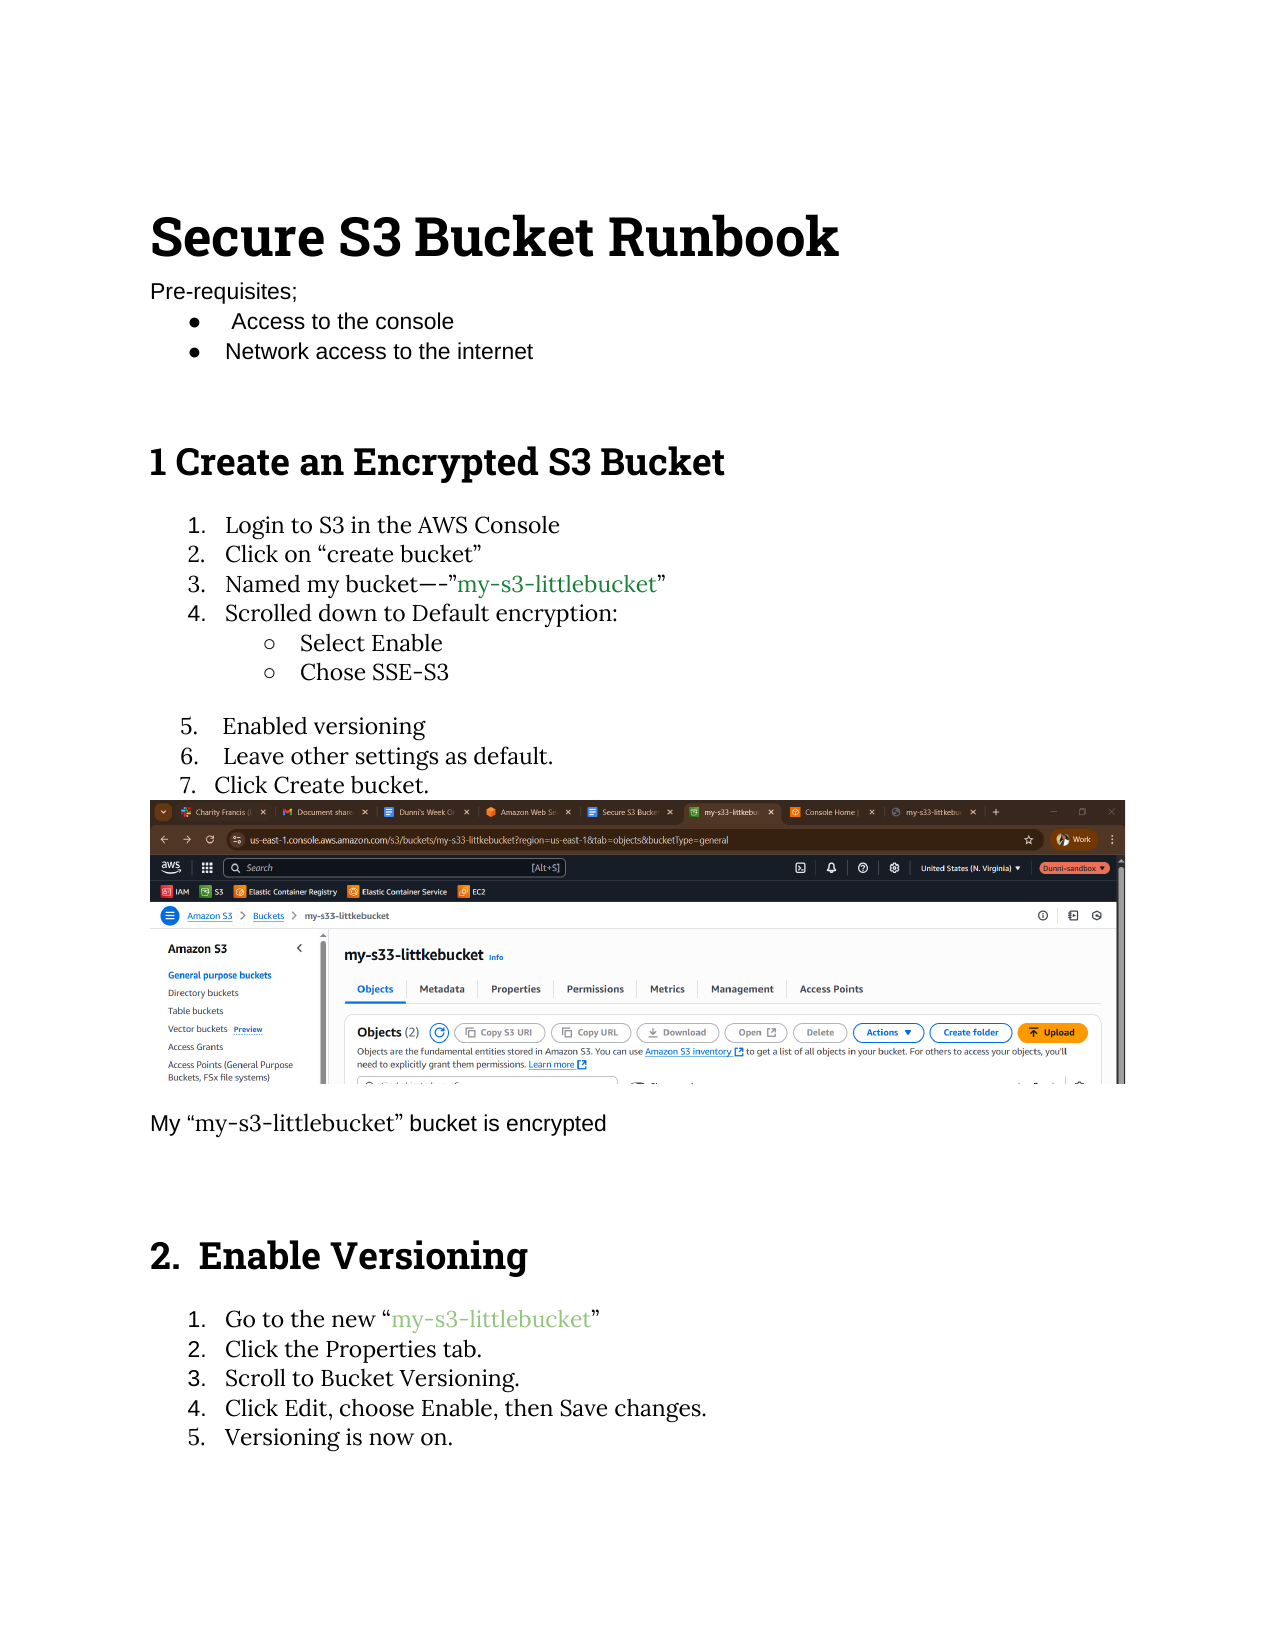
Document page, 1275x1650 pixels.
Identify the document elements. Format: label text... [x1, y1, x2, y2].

subtitle 1 Create an Encrypted S3 Bucket [150, 436, 1125, 486]
list Chose SSE-S3 [262, 657, 1125, 687]
list Click the Properties tab. [187, 1334, 1125, 1363]
list Scroll to Bucket Versioning. [187, 1363, 1125, 1393]
list Versioning is now on. [187, 1422, 1125, 1452]
text My “my-s3-littlebucket” bucket is encrypted [150, 1108, 1125, 1138]
list Click on “create bucket” [187, 540, 1125, 569]
list Go to the new “my-s3-littlebucket” [187, 1305, 1125, 1334]
title Secure S3 Bucket Runbook [150, 200, 1125, 271]
text Pre-requisites; [150, 278, 1125, 304]
list Click Edit, choose Enable, then Save changes. [187, 1393, 1125, 1422]
list Scrolled down to Default encryption: [187, 599, 1125, 628]
list Named my bucket—-”my-s3-littlebucket’’ [187, 569, 1125, 599]
picture [150, 800, 1125, 1084]
list Access to the console [187, 308, 1125, 334]
list Login to S3 in the AWS Console [187, 511, 1125, 540]
list Select Enable [262, 628, 1125, 657]
list Network access to the internet [187, 338, 1125, 364]
subtitle 2. Enable Versioning [150, 1230, 1125, 1280]
text 5. Enabled versioning 6. Leave other settings as default. 7. Click Create bucket. [150, 712, 1125, 800]
